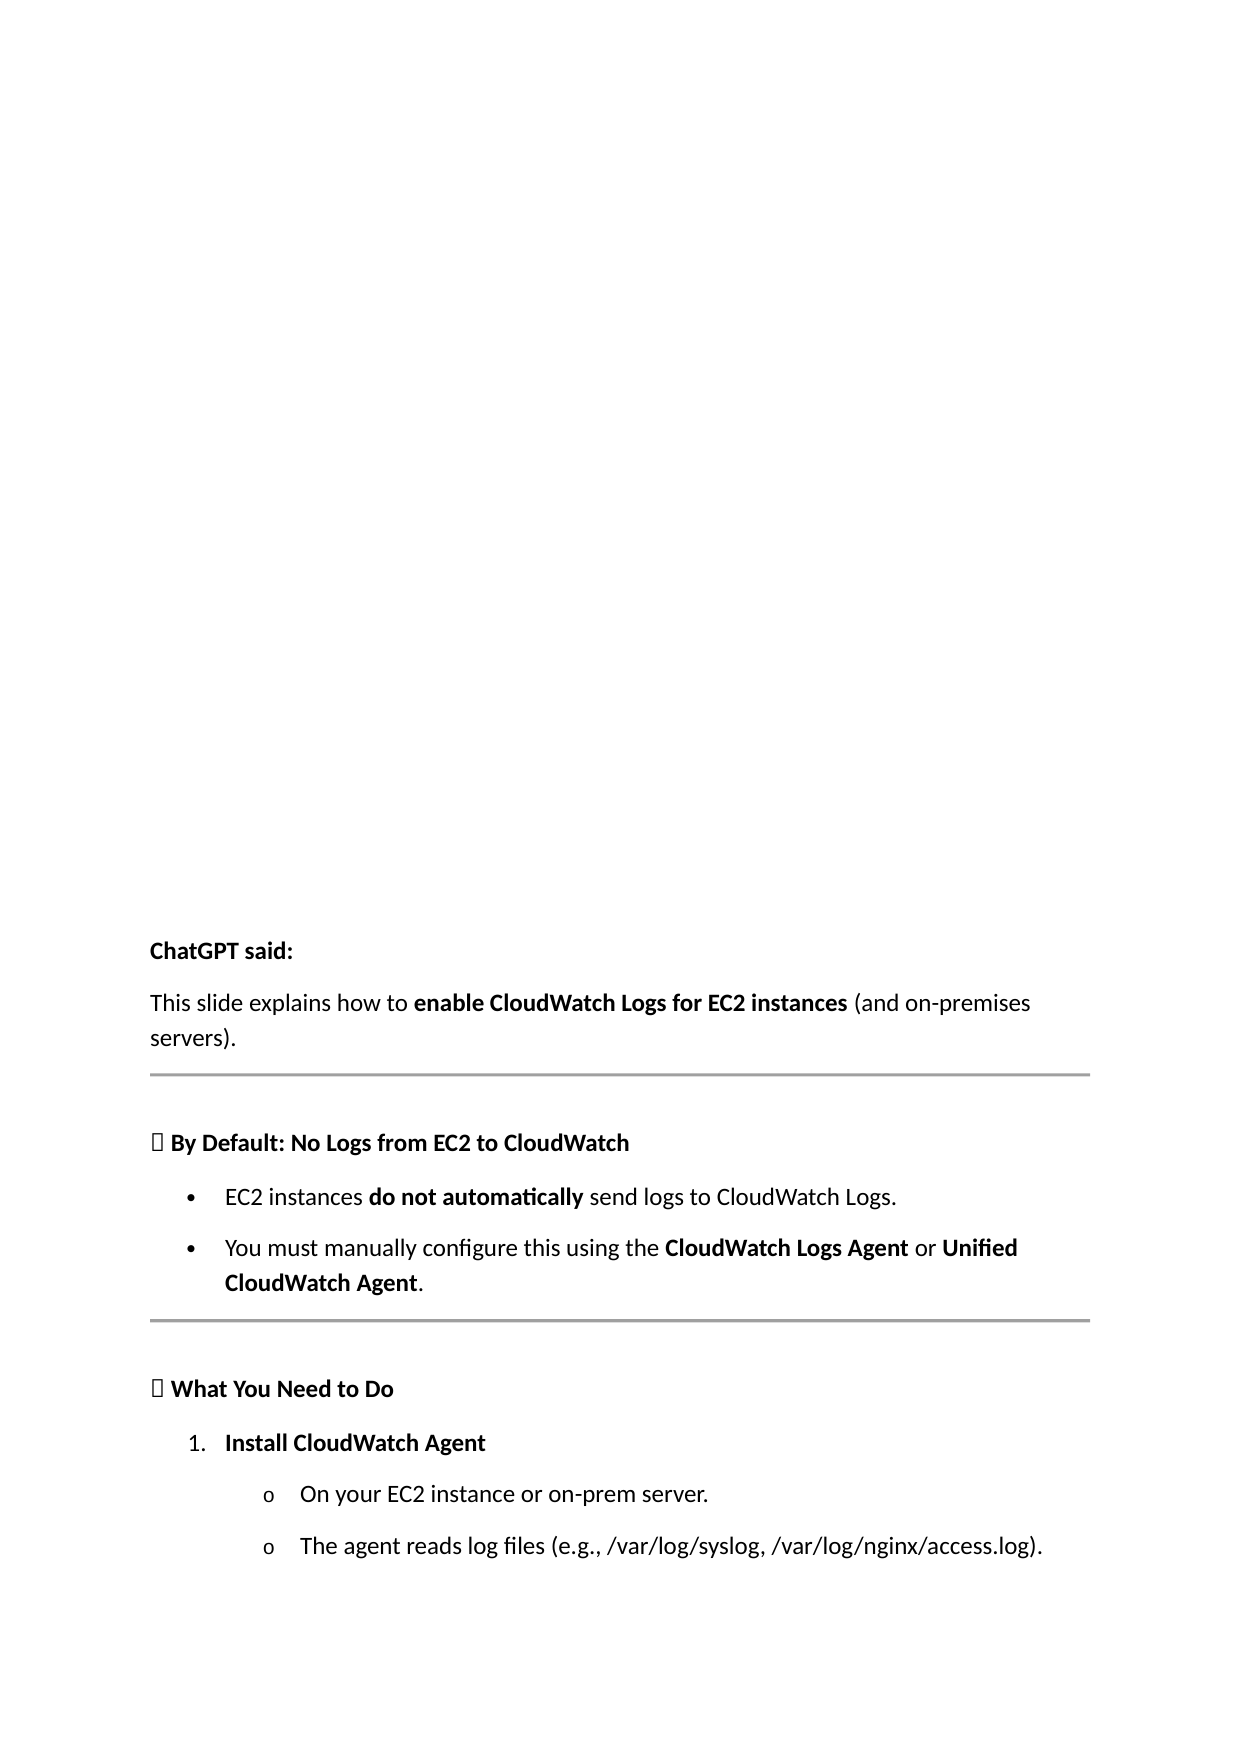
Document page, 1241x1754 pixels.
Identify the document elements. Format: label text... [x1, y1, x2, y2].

list Install CloudWatch Agent [187, 1427, 1090, 1457]
text ✅ What You Need to Do [150, 1371, 1090, 1405]
text ChatGPT said: [150, 935, 1090, 966]
text This slide explains how to enable CloudWatch Logs for EC2 instances (and on-premises servers). [150, 987, 1090, 1052]
list On your EC2 instance or on-prem server. [262, 1478, 1090, 1509]
list EC2 instances do not automatically send logs to CloudWatch Logs. [187, 1181, 1090, 1211]
text 🚫 By Default: No Logs from EC2 to CloudWatch [150, 1125, 1090, 1159]
list The agent reads log files (e.g., /var/log/syslog, /var/log/nginx/access.log). [262, 1530, 1090, 1561]
list You must manually configure this using the CloudWatch Logs Agent or Unified CloudWatch Agent. [187, 1232, 1090, 1298]
